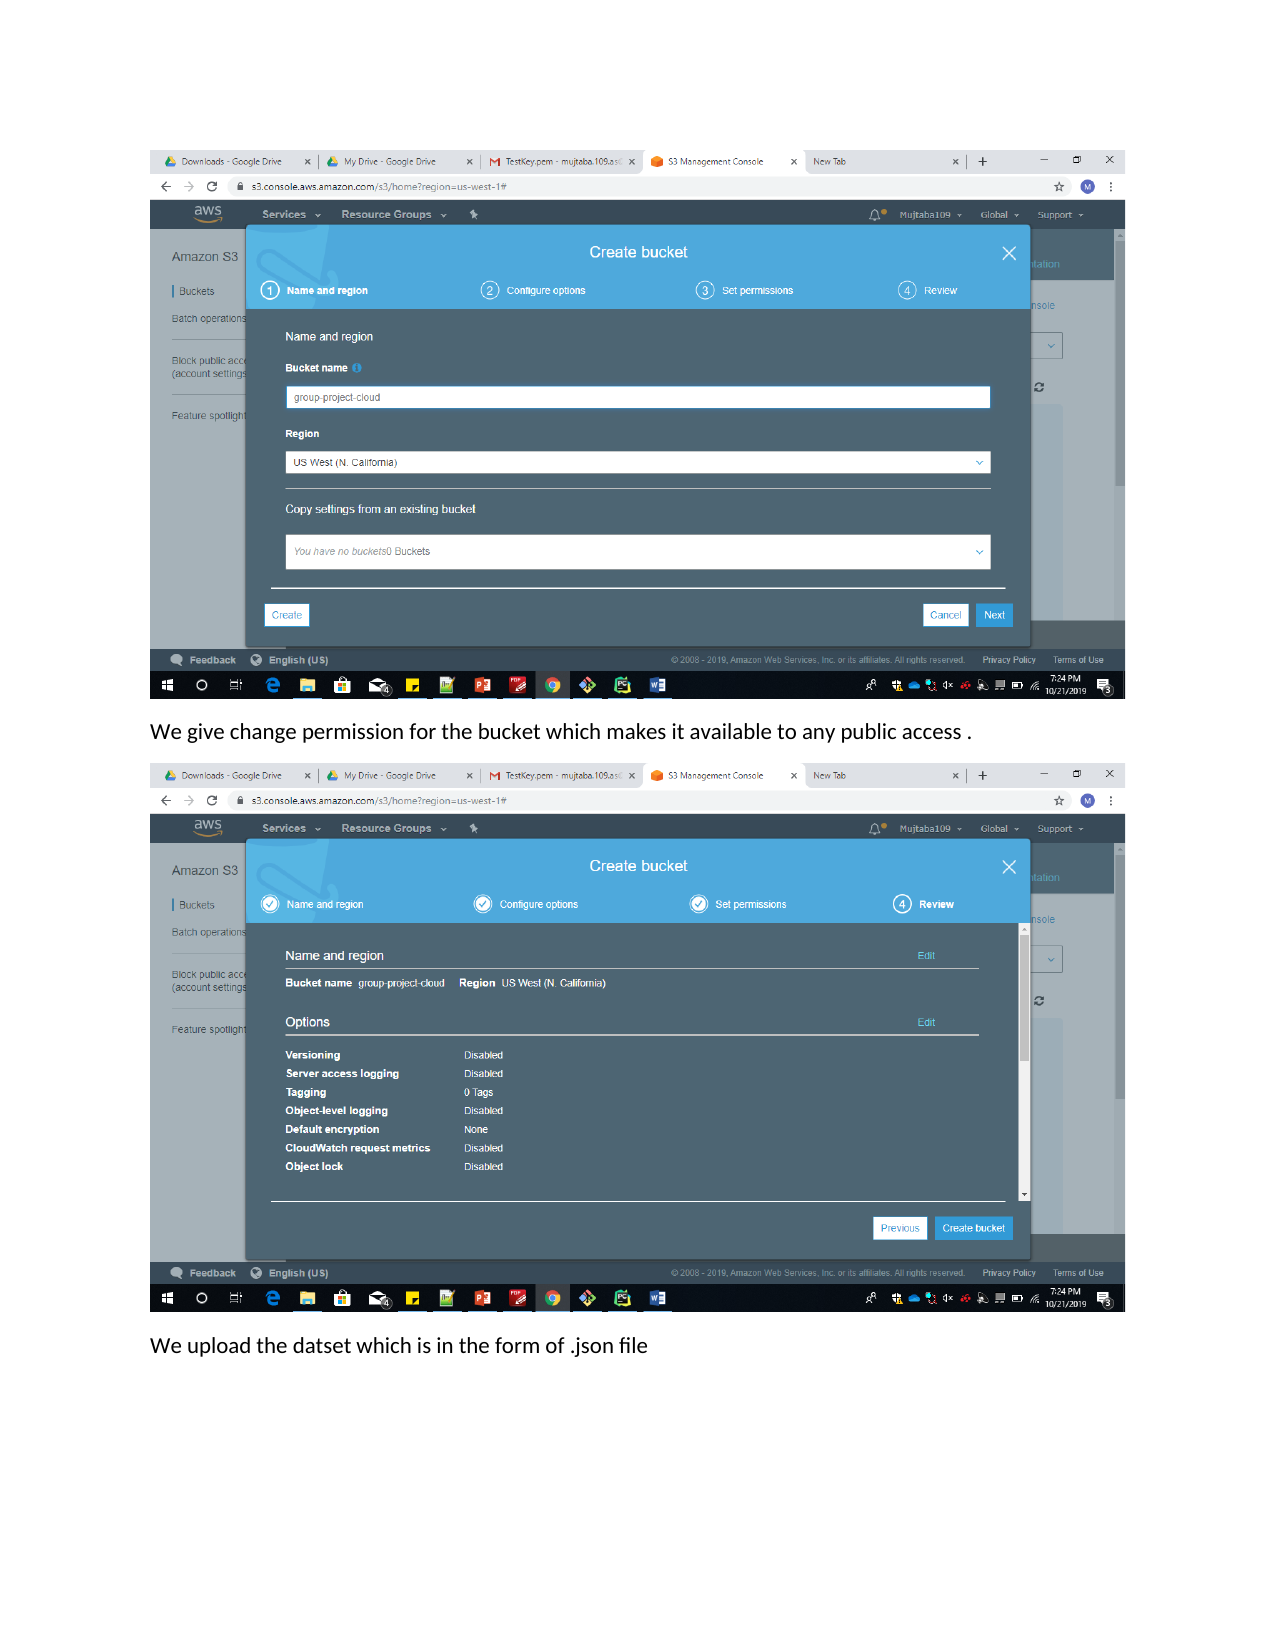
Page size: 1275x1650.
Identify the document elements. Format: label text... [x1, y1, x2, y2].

picture [150, 763, 1125, 1312]
text We upload the datset which is in the form of .json file [150, 1331, 1125, 1359]
text We give change permission for the bucket which makes it available to any public access . [150, 717, 1125, 745]
picture [150, 150, 1125, 699]
